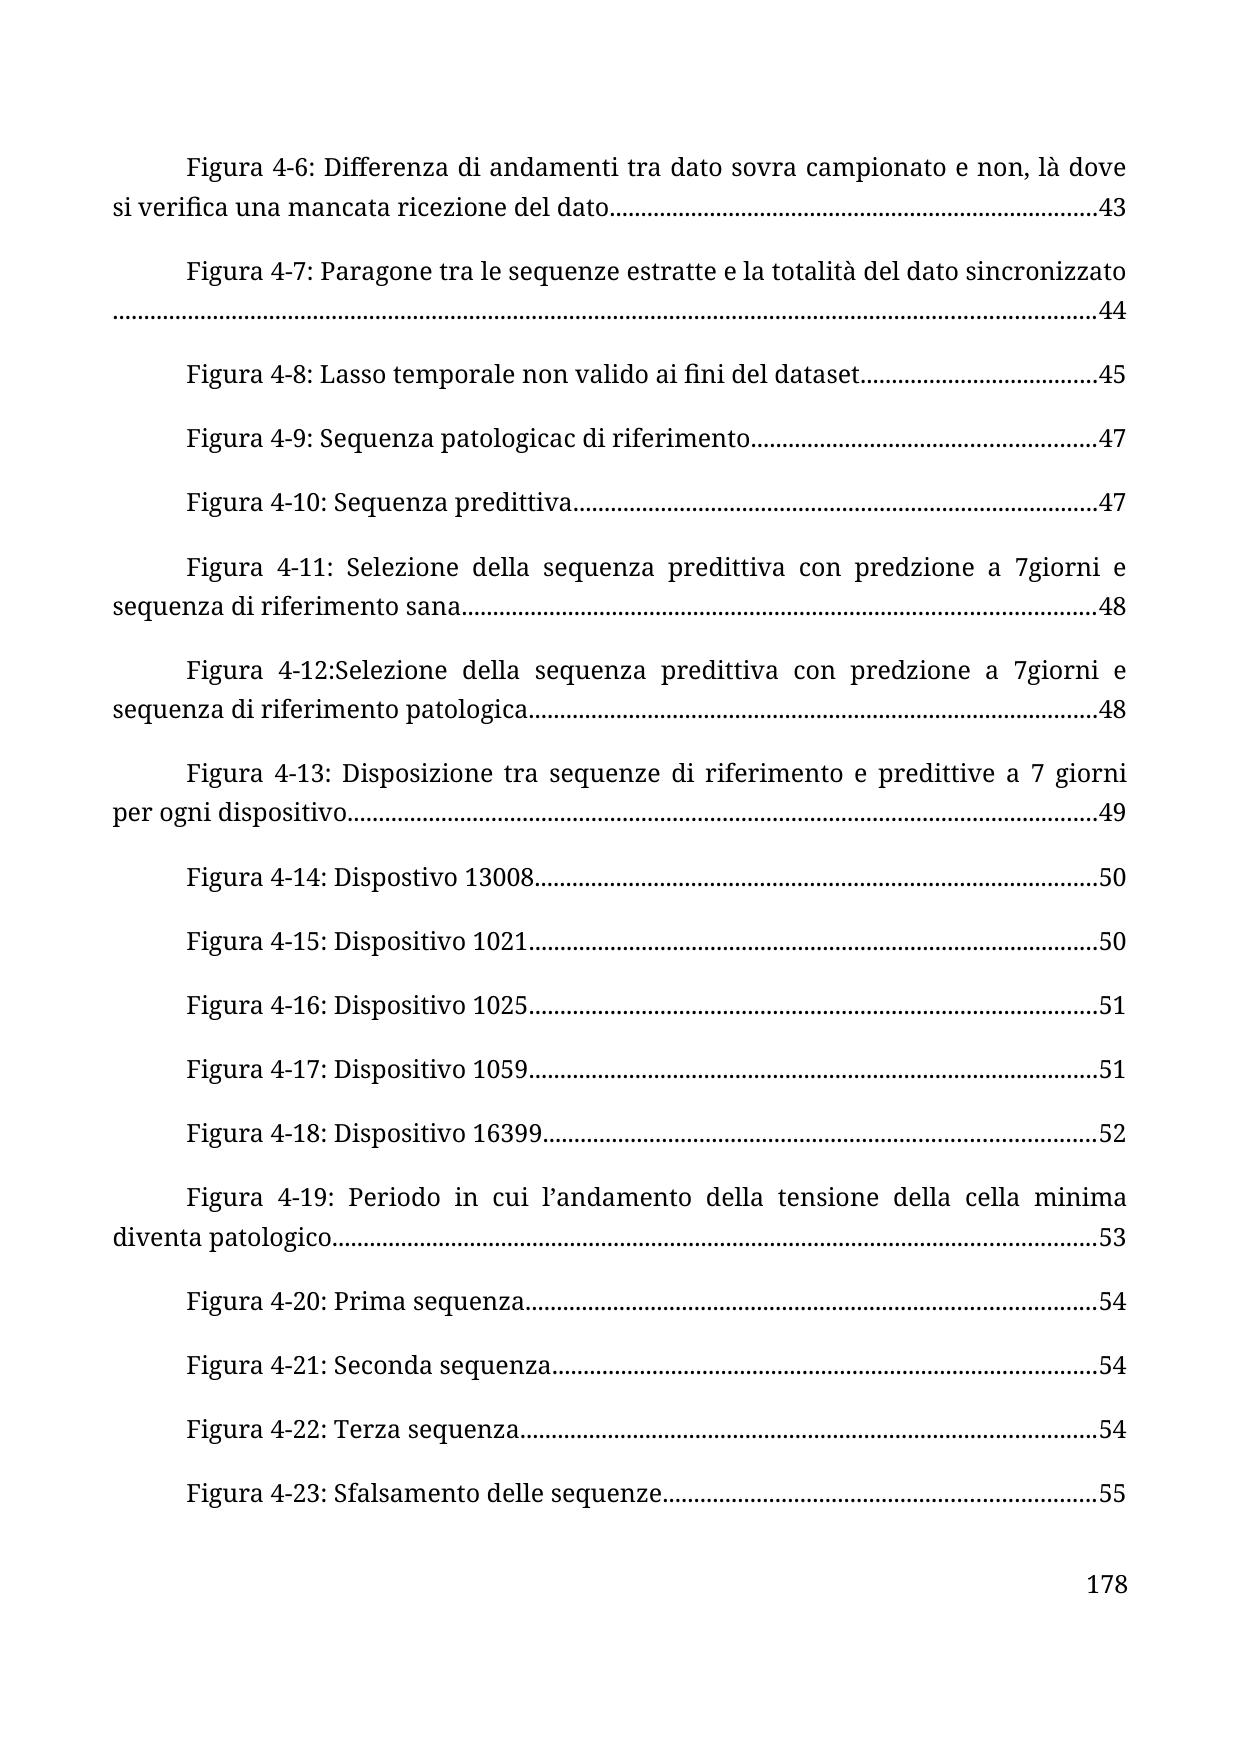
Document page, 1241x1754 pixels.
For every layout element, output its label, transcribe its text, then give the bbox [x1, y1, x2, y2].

text Figura 4-14: Dispostivo 13008 50 [112, 859, 1128, 893]
text Figura 4-12:Selezione della sequenza predittiva con predzione a 7giorni e sequenza di riferimento patologica 48 [112, 652, 1128, 726]
text Figura 4-9: Sequenza patologicac di riferimento 47 [112, 421, 1128, 455]
text Figura 4-20: Prima sequenza 54 [112, 1283, 1128, 1317]
text Figura 4-22: Terza sequenza 54 [112, 1412, 1128, 1446]
text Figura 4-16: Dispositivo 1025 51 [112, 987, 1128, 1022]
text Figura 4-8: Lasso temporale non valido ai fini del dataset 45 [112, 357, 1128, 391]
text Figura 4-11: Selezione della sequenza predittiva con predzione a 7giorni e sequenza di riferimento sana 48 [112, 549, 1128, 622]
text Figura 4-21: Seconda sequenza 54 [112, 1347, 1128, 1382]
text Figura 4-6: Differenza di andamenti tra dato sovra campionato e non, là dove si verifica una mancata ricezione del dato 43 [112, 150, 1128, 223]
text Figura 4-18: Dispositivo 16399 52 [112, 1116, 1128, 1150]
text Figura 4-7: Paragone tra le sequenze estratte e la totalità del dato sincronizzato 44 [112, 253, 1128, 327]
text Figura 4-15: Dispositivo 1021 50 [112, 923, 1128, 957]
text Figura 4-17: Dispositivo 1059 51 [112, 1052, 1128, 1086]
text Figura 4-13: Disposizione tra sequenze di riferimento e predittive a 7 giorni per ogni dispositivo 49 [112, 756, 1128, 829]
text Figura 4-10: Sequenza predittiva 47 [112, 485, 1128, 519]
text Figura 4-19: Periodo in cui l’andamento della tensione della cella minima diventa patologico 53 [112, 1180, 1128, 1253]
text Figura 4-23: Sfalsamento delle sequenze 55 [112, 1476, 1128, 1510]
